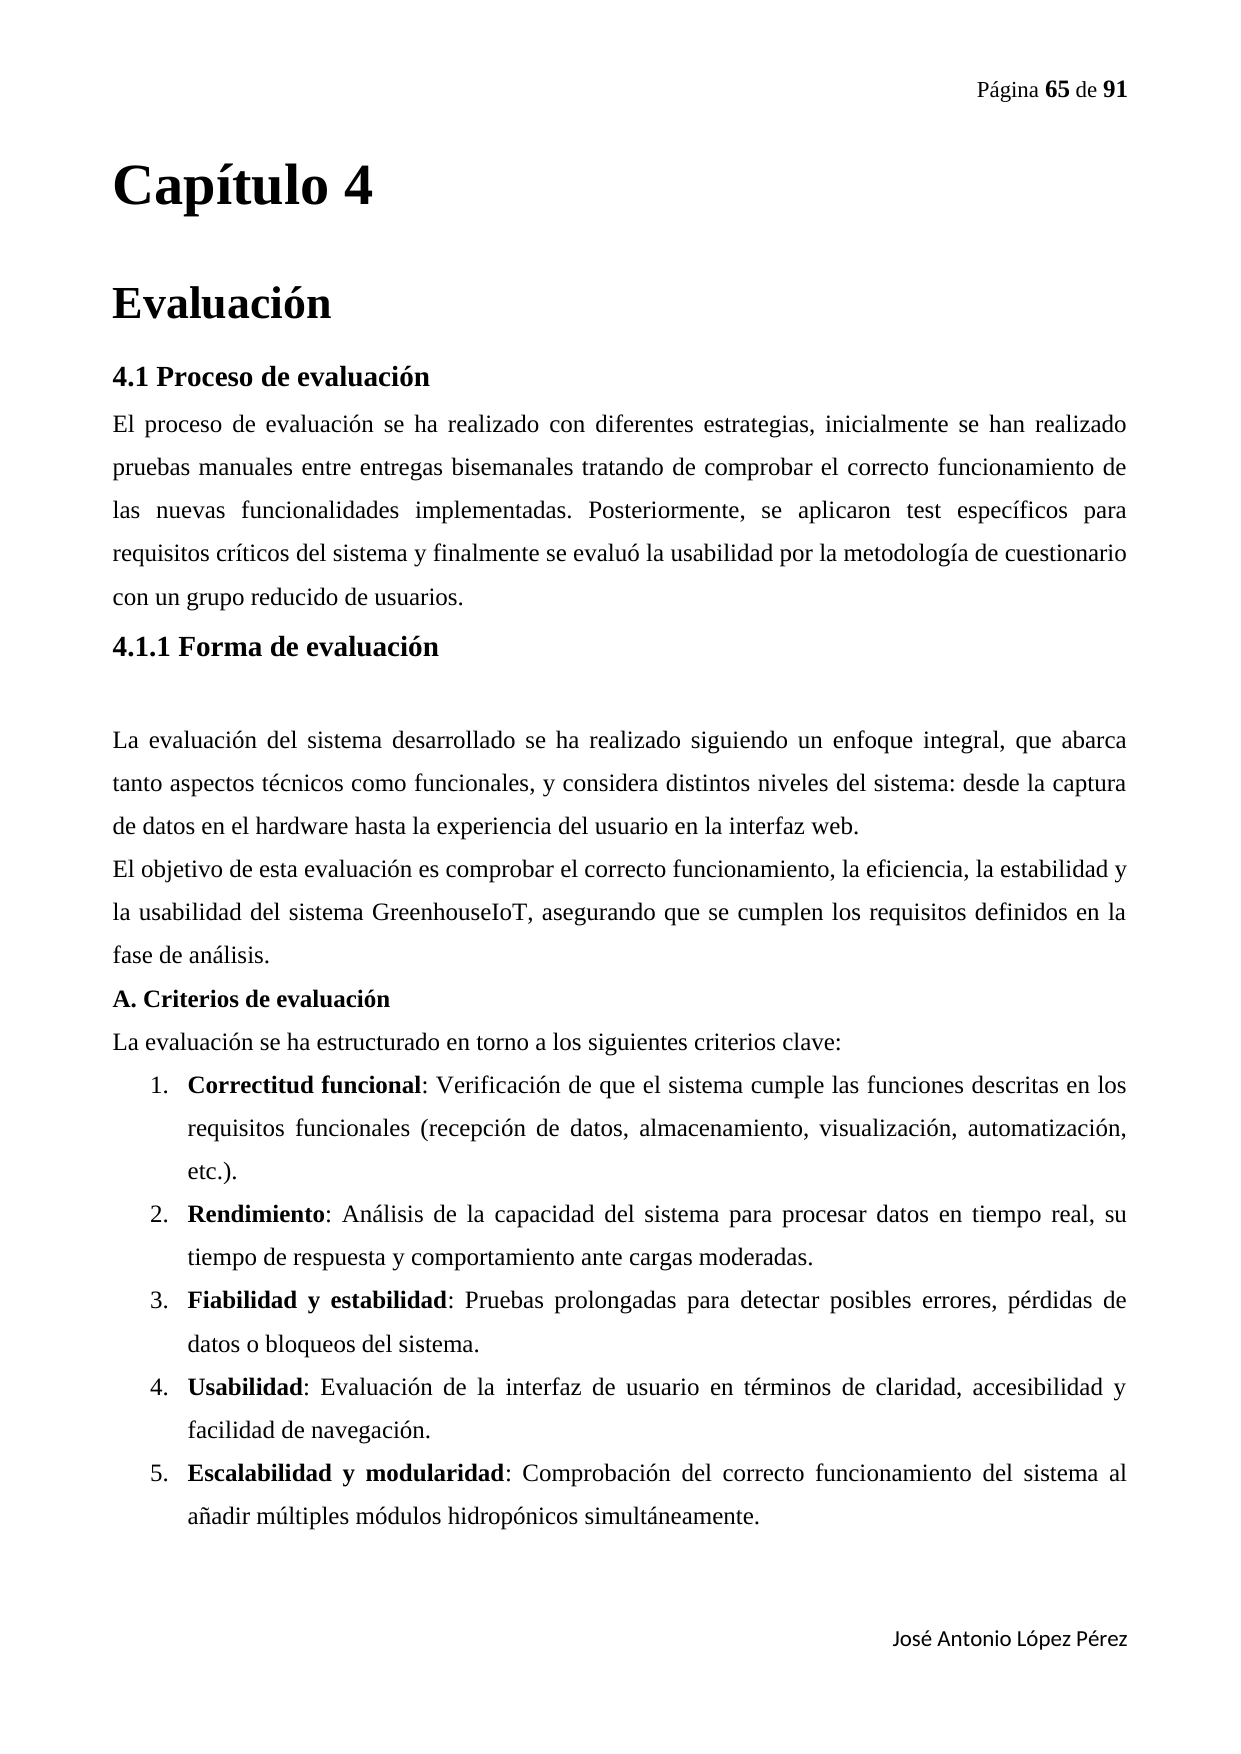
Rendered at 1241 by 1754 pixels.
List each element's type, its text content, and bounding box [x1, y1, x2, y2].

list Escalabilidad y modularidad: Comprobación del correcto funcionamiento del sistema al añadir múltiples módulos hidropónicos simultáneamente. [150, 1458, 1128, 1530]
text El proceso de evaluación se ha realizado con diferentes estrategias, inicialmente se han realizado pruebas manuales entre entregas bisemanales tratando de comprobar el correcto funcionamiento de las nuevas funcionalidades implementadas. Posteriormente, se aplicaron test específicos para requisitos críticos del sistema y finalmente se evaluó la usabilidad por la metodología de cuestionario con un grupo reducido de usuarios. [112, 409, 1128, 610]
subtitle 4.1.1 Forma de evaluación [112, 629, 1128, 662]
text El objetivo de esta evaluación es comprobar el correcto funcionamiento, la eficiencia, la estabilidad y la usabilidad del sistema GreenhouseIoT, asegurando que se cumplen los requisitos definidos en la fase de análisis. [112, 854, 1128, 969]
list Fiabilidad y estabilidad: Pruebas prolongadas para detectar posibles errores, pérdidas de datos o bloqueos del sistema. [150, 1286, 1128, 1357]
list Usabilidad: Evaluación de la interfaz de usuario en términos de claridad, accesibilidad y facilidad de navegación. [150, 1372, 1128, 1444]
text La evaluación se ha estructurado en torno a los siguientes criterios clave: [112, 1027, 1128, 1056]
text A. Criterios de evaluación [112, 984, 1128, 1012]
subtitle Evaluación [112, 276, 1128, 328]
list Correctitud funcional: Verificación de que el sistema cumple las funciones descritas en los requisitos funcionales (recepción de datos, almacenamiento, visualización, automatización, etc.). [150, 1070, 1128, 1185]
text La evaluación del sistema desarrollado se ha realizado siguiendo un enfoque integral, que abarca tanto aspectos técnicos como funcionales, y considera distintos niveles del sistema: desde la captura de datos en el hardware hasta la experiencia del usuario en la interfaz web. [112, 725, 1128, 840]
subtitle 4.1 Proceso de evaluación [112, 359, 1128, 392]
text Capítulo 4 [112, 150, 1128, 217]
list Rendimiento: Análisis de la capacidad del sistema para procesar datos en tiempo real, su tiempo de respuesta y comportamiento ante cargas moderadas. [150, 1199, 1128, 1271]
